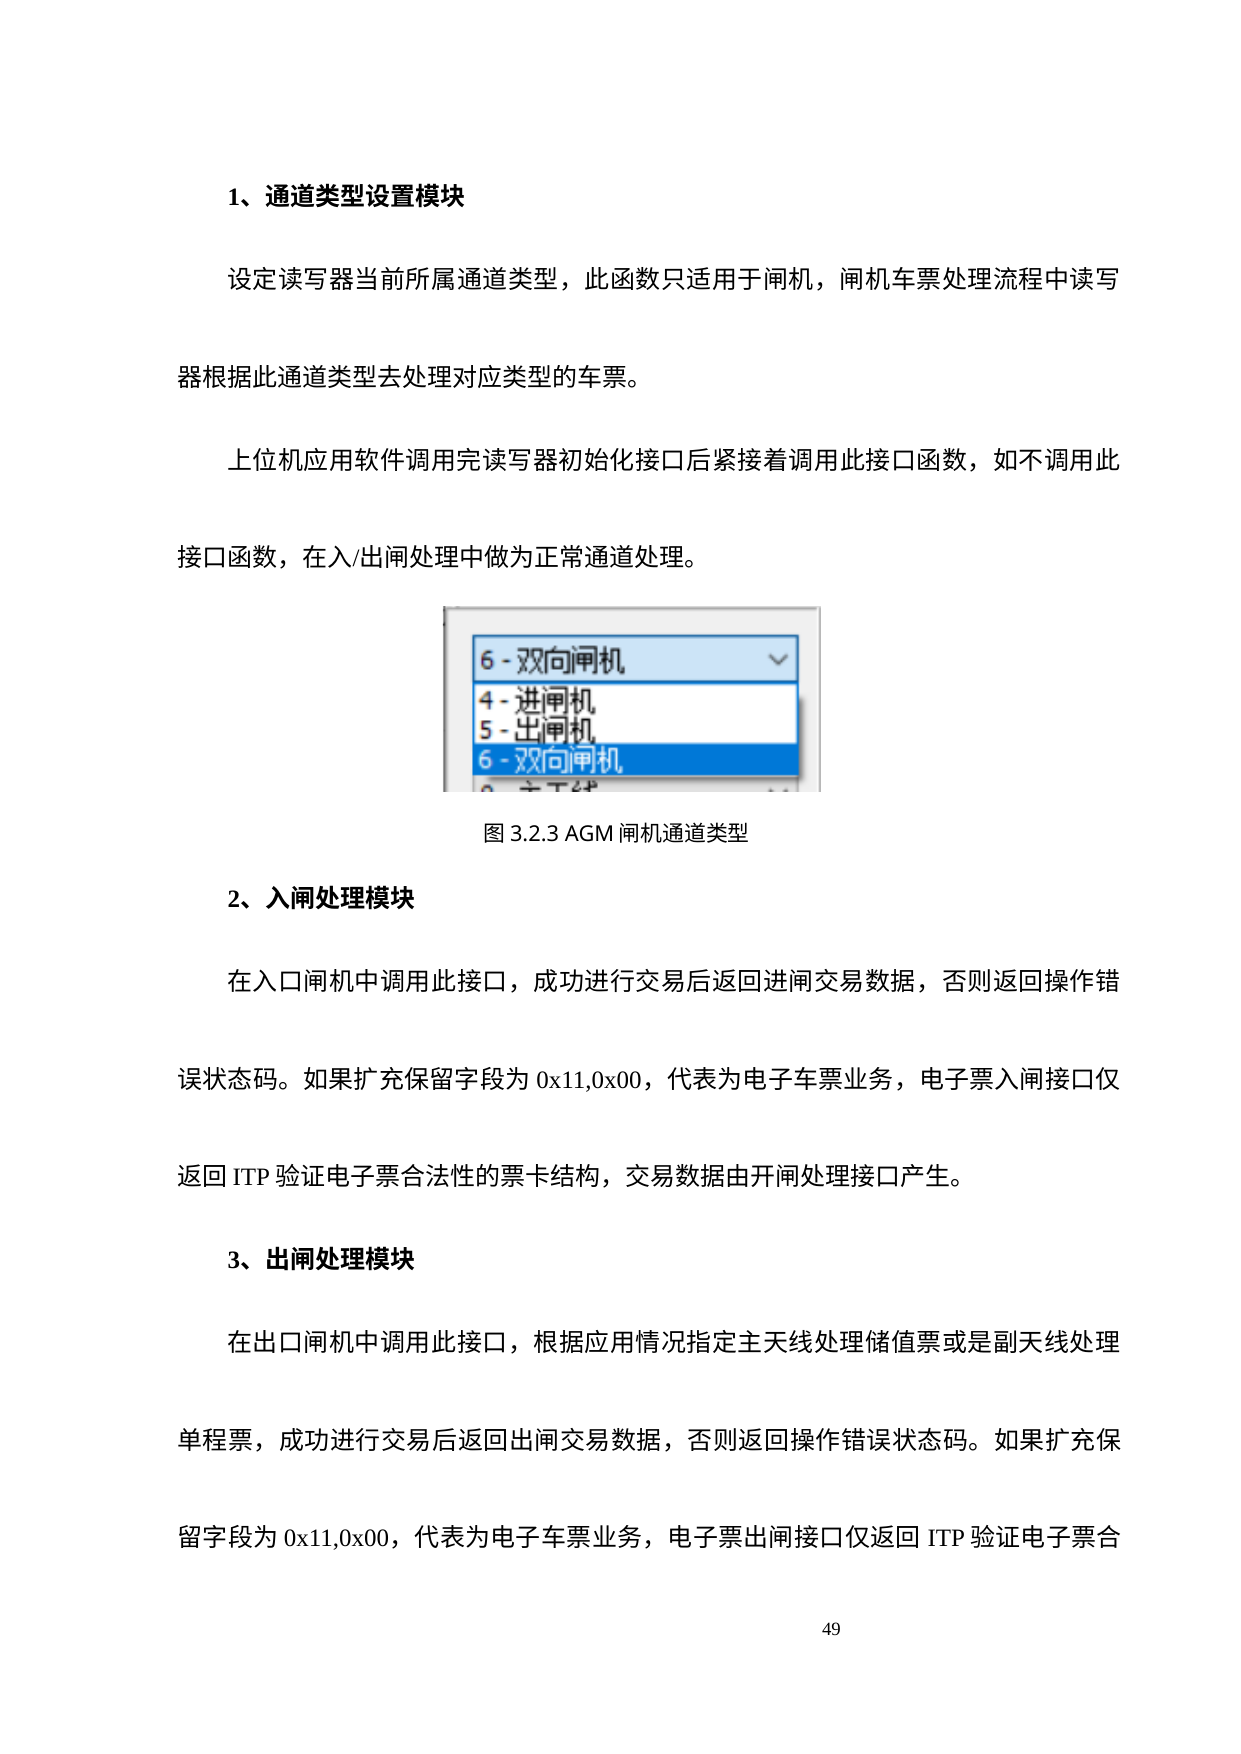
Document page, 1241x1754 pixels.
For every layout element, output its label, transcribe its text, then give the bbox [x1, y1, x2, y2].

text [177, 1308, 1122, 1568]
text 1、通道类型设置模块 [177, 162, 1122, 227]
text 图3.2.3 AGM闸机通道类型 [177, 816, 1122, 848]
text 3、出闸处理模块 [177, 1225, 1122, 1290]
text 上位机应用软件调用完读写器初始化接口后紧接着调用此接口函数，如不调用此接口函数，在入/出闸处理中做为正常通道处理。 [177, 426, 1122, 588]
picture [442, 606, 821, 792]
text 在入口闸机中调用此接口，成功进行交易后返回进闸交易数据，否则返回操作错误状态码。如果扩充保留字段为0x11,0x00，代表为电子车票业务，电子票入闸接口仅返回ITP验证电子票合法性的票卡结构，交易数据由开闸处理接口产生。 [177, 947, 1122, 1207]
text 2、入闸处理模块 [177, 864, 1122, 929]
text 设定读写器当前所属通道类型，此函数只适用于闸机，闸机车票处理流程中读写器根据此通道类型去处理对应类型的车票。 [177, 245, 1122, 408]
